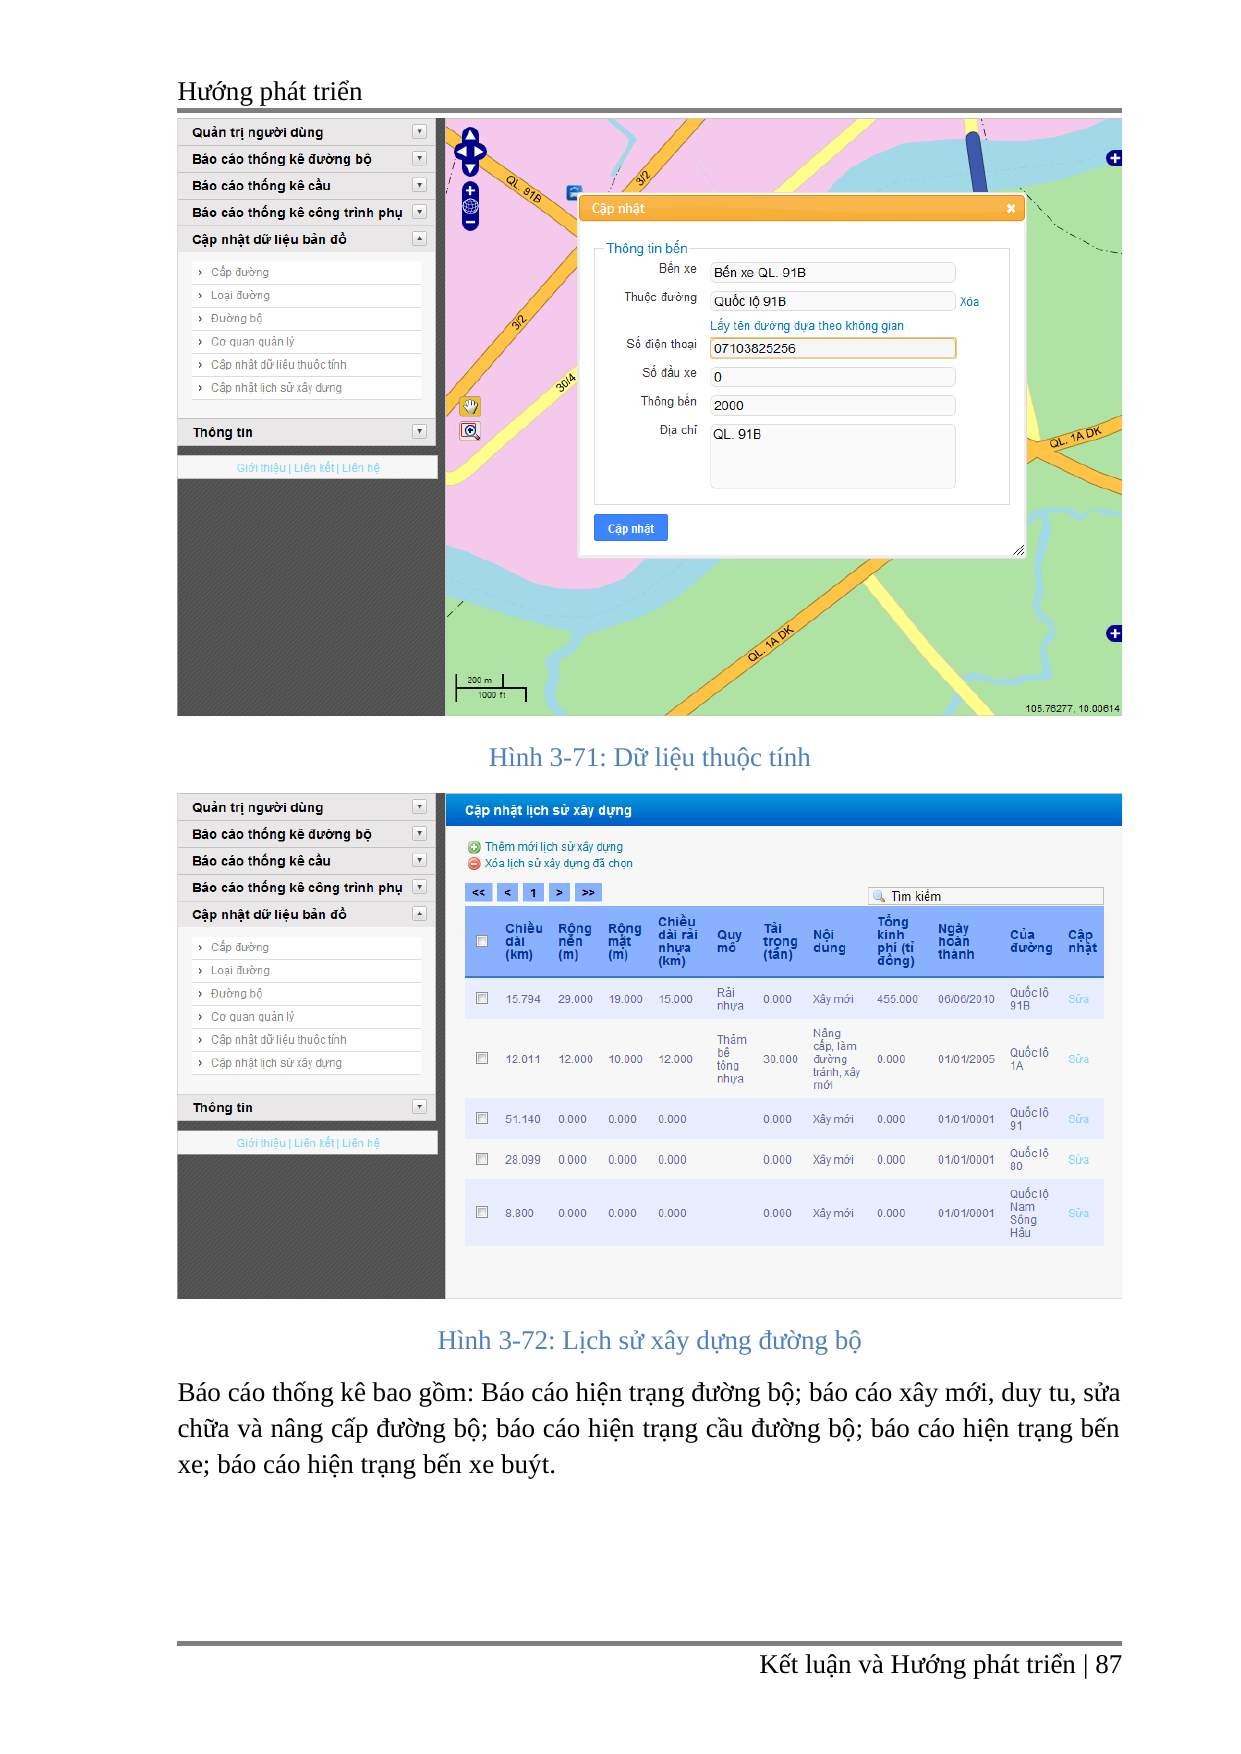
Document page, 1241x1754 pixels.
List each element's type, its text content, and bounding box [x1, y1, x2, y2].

picture [177, 793, 1123, 1299]
text Báo cáo thống kê bao gồm: Báo cáo hiện trạng đường bộ; báo cáo xây mới, duy tu, sửa chữa và nâng cấp đường bộ; báo cáo hiện trạng cầu đường bộ; báo cáo hiện trạng bến xe; báo cáo hiện trạng bến xe buýt. [177, 1376, 1122, 1479]
picture [177, 118, 1123, 716]
